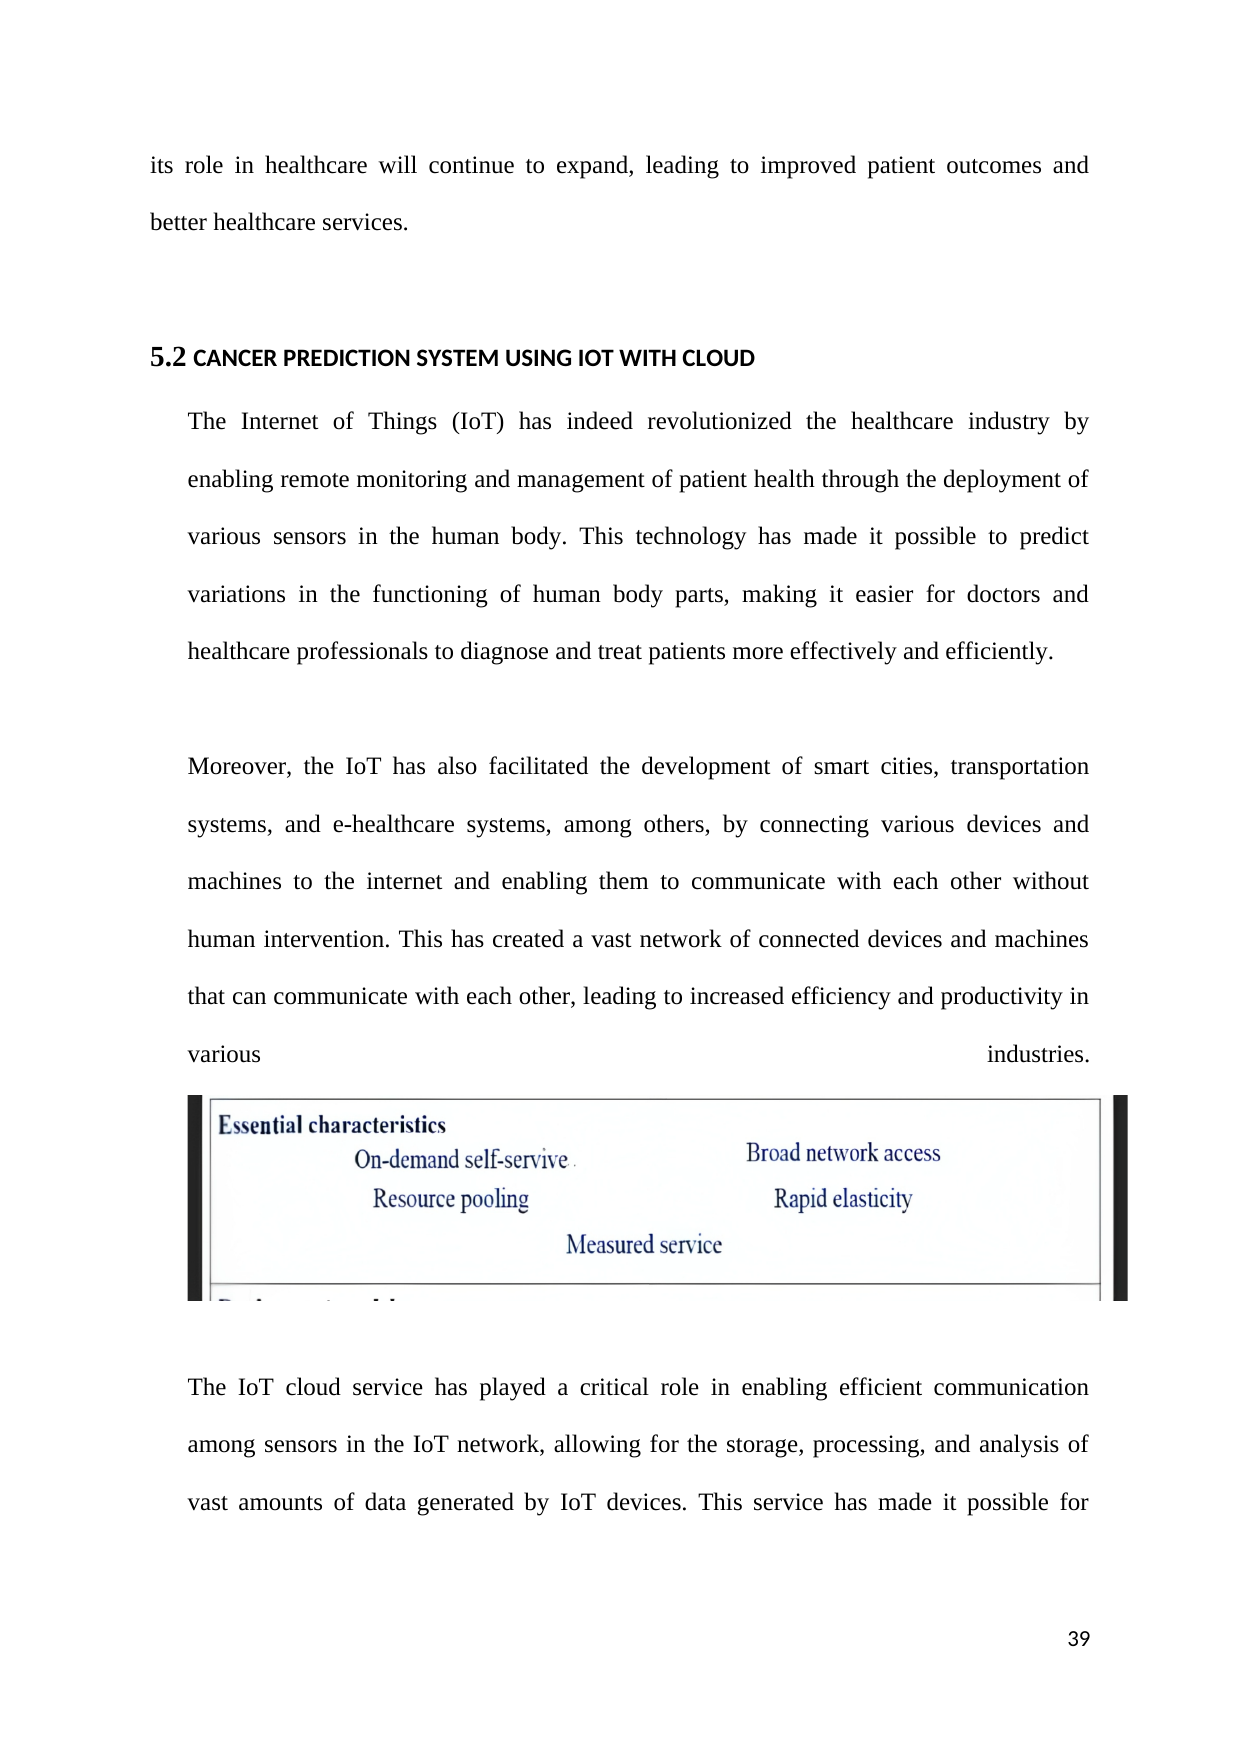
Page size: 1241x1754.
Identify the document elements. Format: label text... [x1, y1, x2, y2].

text The Internet of Things (IoT) has indeed revolutionized the healthcare industry by enabling remote monitoring and management of patient health through the deployment of various sensors in the human body. This technology has made it possible to predict variations in the functioning of human body parts, making it easier for doctors and healthcare professionals to diagnose and treat patients more effectively and efficiently. [187, 406, 1090, 665]
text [150, 150, 1090, 236]
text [187, 1372, 1090, 1516]
list CANCER PREDICTION SYSTEM USING IOT WITH CLOUD [150, 339, 1090, 373]
picture [187, 1095, 1128, 1301]
text Moreover, the IoT has also facilitated the development of smart cities, transportation systems, and e-healthcare systems, among others, by connecting various devices and machines to the internet and enabling them to communicate with each other without human intervention. This has created a vast network of connected devices and machines that can communicate with each other, leading to increased efficiency and productivity in various industries. [187, 751, 1090, 1095]
